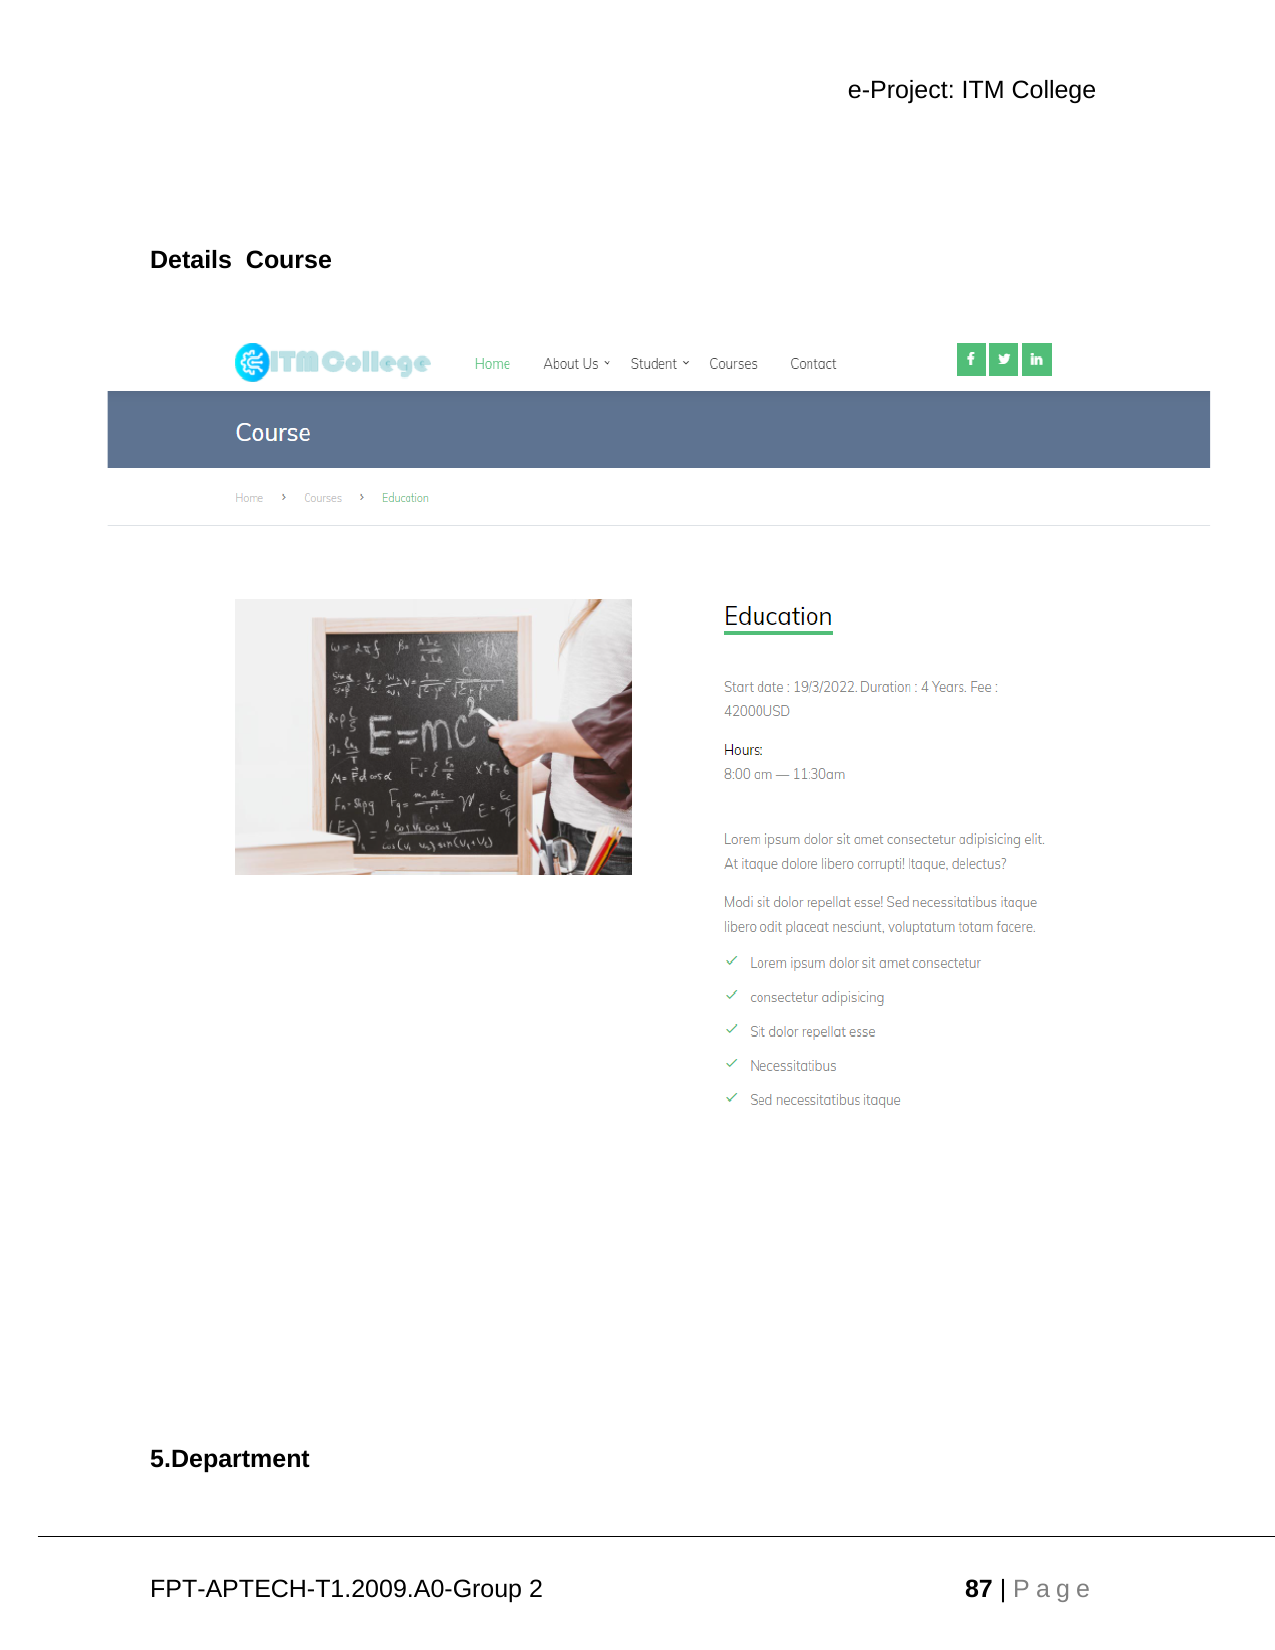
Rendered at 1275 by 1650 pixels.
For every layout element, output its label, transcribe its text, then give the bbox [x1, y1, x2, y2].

picture [107, 337, 1211, 1185]
text 5.Department [150, 1444, 1125, 1473]
text Details Course [150, 245, 1125, 274]
